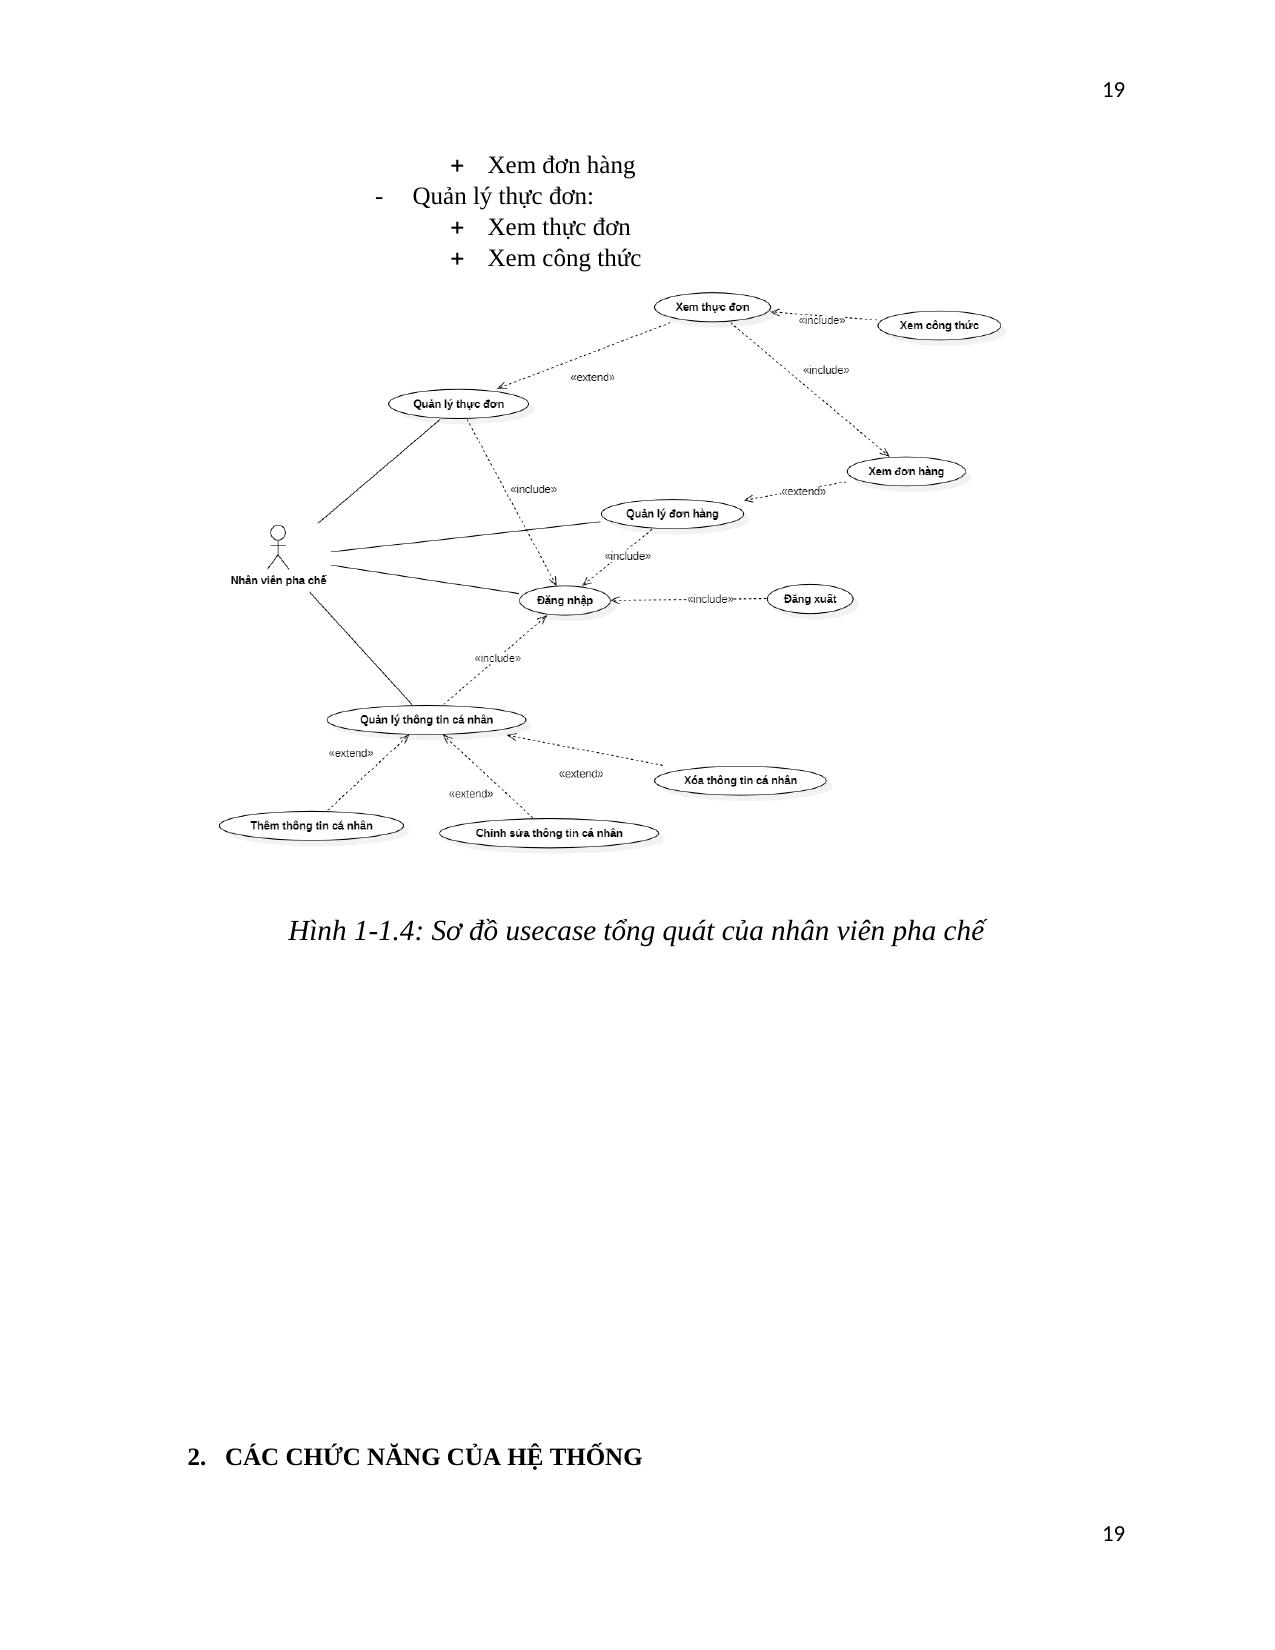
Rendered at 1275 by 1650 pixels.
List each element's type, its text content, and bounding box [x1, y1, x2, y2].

list CÁC CHỨC NĂNG CỦA HỆ THỐNG [187, 1442, 1125, 1470]
list Quản lý thực đơn: [375, 181, 1125, 210]
text Hình 1-1.4: Sơ đồ usecase tổng quát của nhân viên pha chế [150, 913, 1125, 947]
list Xem công thức [450, 243, 1125, 272]
picture [150, 274, 1125, 895]
list Xem thực đơn [450, 212, 1125, 241]
list Xem đơn hàng [450, 150, 1125, 179]
